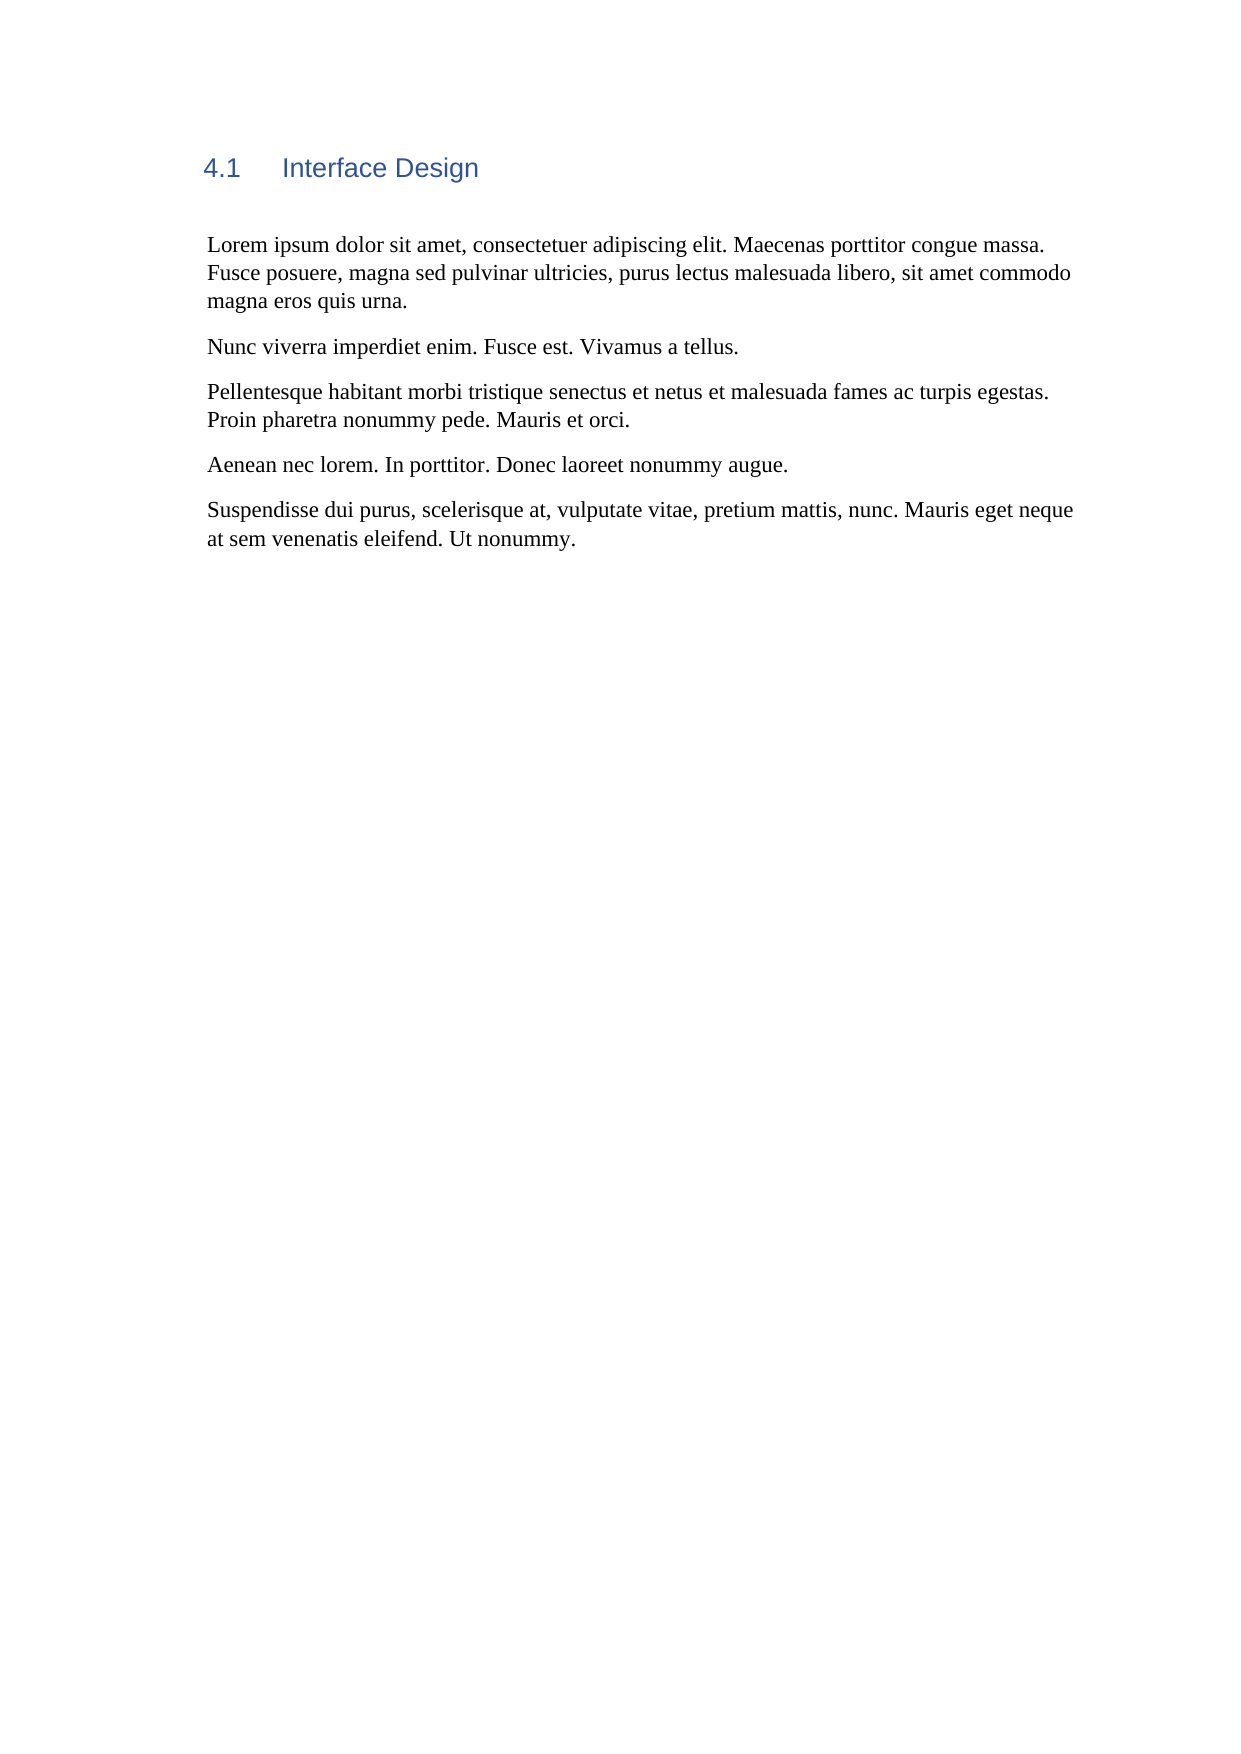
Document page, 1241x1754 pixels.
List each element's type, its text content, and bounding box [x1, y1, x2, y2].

subtitle Interface Design [203, 152, 1092, 183]
text Lorem ipsum dolor sit amet, consectetuer adipiscing elit. Maecenas porttitor congue massa. Fusce posuere, magna sed pulvinar ultricies, purus lectus malesuada libero, sit amet commodo magna eros quis urna. [207, 231, 1092, 314]
text Nunc viverra imperdiet enim. Fusce est. Vivamus a tellus. [207, 333, 1092, 359]
text Suspendisse dui purus, scelerisque at, vulputate vitae, pretium mattis, nunc. Mauris eget neque at sem venenatis eleifend. Ut nonummy. [207, 496, 1092, 551]
text Pellentesque habitant morbi tristique senectus et netus et malesuada fames ac turpis egestas. Proin pharetra nonummy pede. Mauris et orci. [207, 378, 1092, 433]
text Aenean nec lorem. In porttitor. Donec laoreet nonummy augue. [207, 451, 1092, 478]
